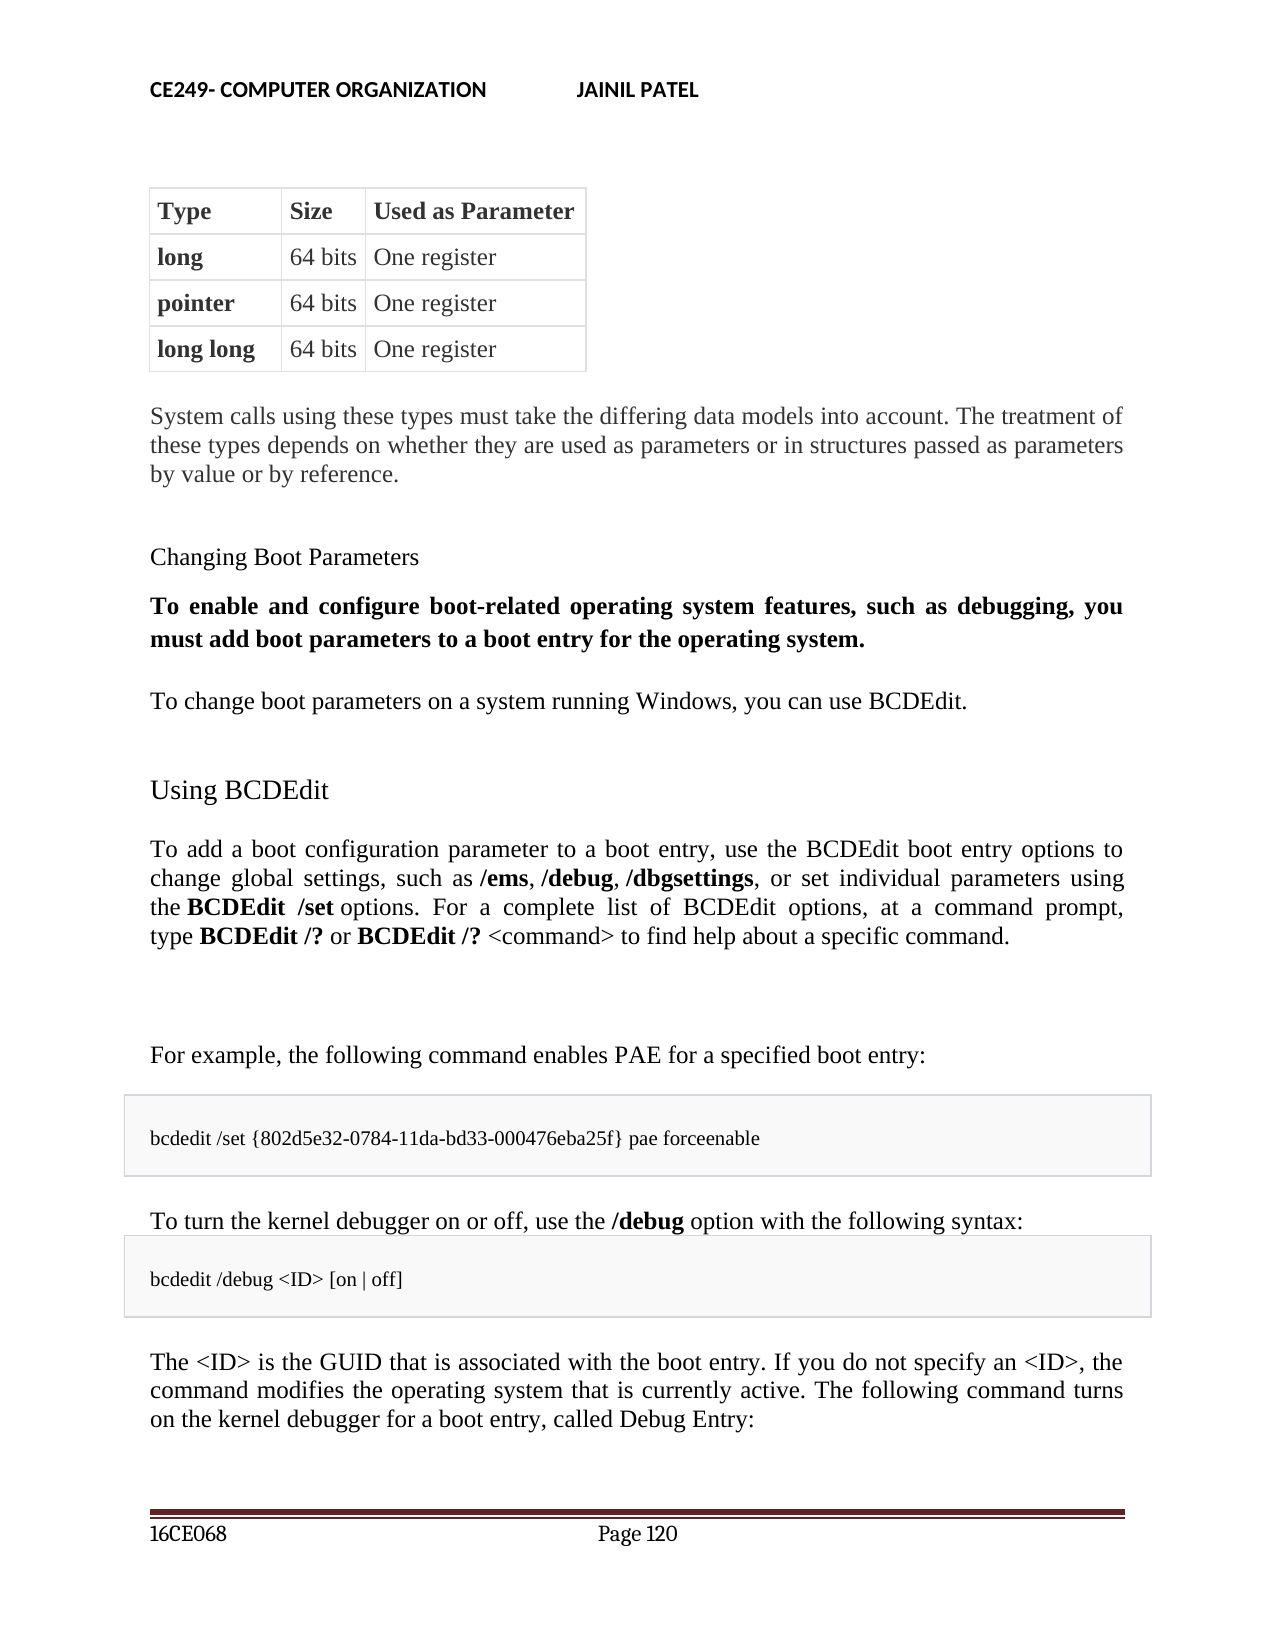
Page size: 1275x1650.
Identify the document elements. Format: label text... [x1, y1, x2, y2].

table_header Size [282, 189, 365, 233]
subtitle To enable and configure boot-related operating system features, such as debugging, you must add boot parameters to a boot entry for the operating system. [150, 591, 1125, 653]
table_cell One register [366, 235, 585, 279]
table_header Type [150, 189, 281, 233]
table_cell One register [366, 327, 585, 371]
table_cell One register [366, 281, 585, 325]
text To change boot parameters on a system running Windows, you can use BCDEdit. [150, 686, 1125, 715]
text For example, the following command enables PAE for a specified boot entry: [150, 1040, 1125, 1069]
table_cell 64 bits [282, 327, 365, 371]
text bcdedit /debug <ID> [on | off] [125, 1236, 1150, 1316]
table_cell long long [150, 327, 281, 371]
subtitle Changing Boot Parameters [150, 542, 1125, 571]
text To turn the kernel debugger on or off, use the /debug option with the following syntax: [150, 1206, 1125, 1235]
text To add a boot configuration parameter to a boot entry, use the BCDEdit boot entry options to change global settings, such as /ems, /debug, /dbgsettings, or set individual parameters using the BCDEdit /set options. For a complete list of BCDEdit options, at a command prompt, type BCDEdit /? or BCDEdit /? <command> to find help about a specific command. [150, 834, 1125, 949]
subtitle Using BCDEdit [150, 773, 1125, 805]
table_cell long [150, 235, 281, 279]
text The <ID> is the GUID that is associated with the boot entry. If you do not specify an <ID>, the command modifies the operating system that is currently active. The following command turns on the kernel debugger for a boot entry, called Debug Entry: [150, 1347, 1125, 1433]
table_cell pointer [150, 281, 281, 325]
table_header Used as Parameter [366, 189, 585, 233]
table_cell 64 bits [282, 281, 365, 325]
text System calls using these types must take the differing data models into account. The treatment of these types depends on whether they are used as parameters or in structures passed as parameters by value or by reference. [150, 401, 1125, 487]
table_cell 64 bits [282, 235, 365, 279]
text bcdedit /set {802d5e32-0784-11da-bd33-000476eba25f} pae forceenable [125, 1096, 1150, 1175]
